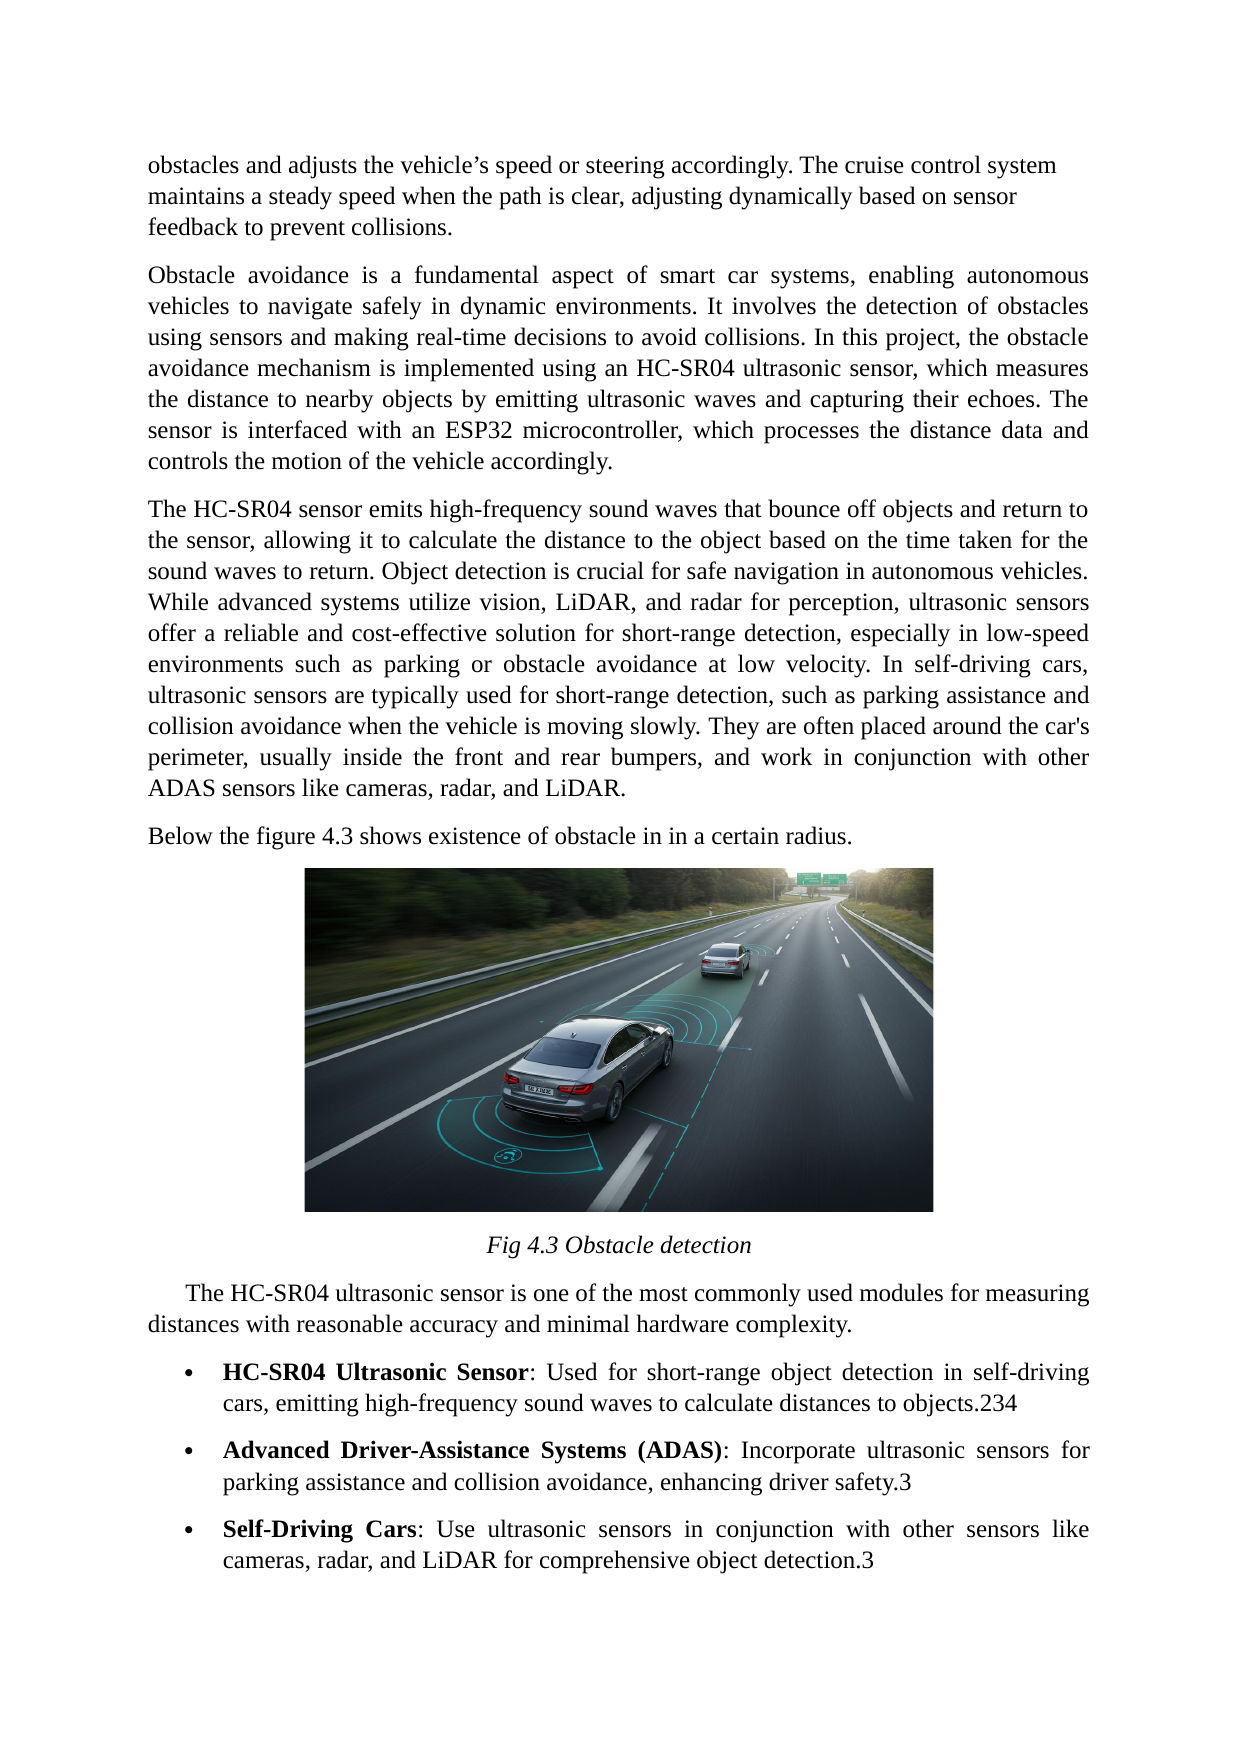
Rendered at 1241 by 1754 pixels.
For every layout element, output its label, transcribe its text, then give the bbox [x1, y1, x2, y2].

list HC-SR04 Ultrasonic Sensor: Used for short-range object detection in self-driving cars, emitting high-frequency sound waves to calculate distances to objects.234 [185, 1357, 1090, 1417]
text The HC-SR04 ultrasonic sensor is one of the most commonly used modules for measuring distances with reasonable accuracy and minimal hardware complexity. [148, 1278, 1090, 1338]
list Advanced Driver-Assistance Systems (ADAS): Incorporate ultrasonic sensors for parking assistance and collision avoidance, enhancing driver safety.3 [185, 1436, 1090, 1495]
text Fig 4.3 Obstacle detection [148, 1230, 1090, 1259]
list Self-Driving Cars: Use ultrasonic sensors in conjunction with other sensors like cameras, radar, and LiDAR for comprehensive object detection.3 [185, 1514, 1090, 1574]
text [148, 150, 1090, 241]
text Below the figure 4.3 shows existence of obstacle in in a certain radius. [148, 821, 1090, 849]
text The HC-SR04 sensor emits high-frequency sound waves that bounce off objects and return to the sensor, allowing it to calculate the distance to the object based on the time taken for the sound waves to return. Object detection is crucial for safe navigation in autonomous vehicles. While advanced systems utilize vision, LiDAR, and radar for perception, ultrasonic sensors offer a reliable and cost-effective solution for short-range detection, especially in low-speed environments such as parking or obstacle avoidance at low velocity. In self-driving cars, ultrasonic sensors are typically used for short-range detection, such as parking assistance and collision avoidance when the vehicle is moving slowly. They are often placed around the car's perimeter, usually inside the front and rear bumpers, and work in conjunction with other ADAS sensors like cameras, radar, and LiDAR. [148, 494, 1090, 802]
picture [304, 868, 934, 1212]
text Obstacle avoidance is a fundamental aspect of smart car systems, enabling autonomous vehicles to navigate safely in dynamic environments. It involves the detection of obstacles using sensors and making real-time decisions to avoid collisions. In this project, the obstacle avoidance mechanism is implemented using an HC-SR04 ultrasonic sensor, which measures the distance to nearby objects by emitting ultrasonic waves and capturing their echoes. The sensor is interfaced with an ESP32 microcontroller, which processes the distance data and controls the motion of the vehicle accordingly. [148, 260, 1090, 475]
